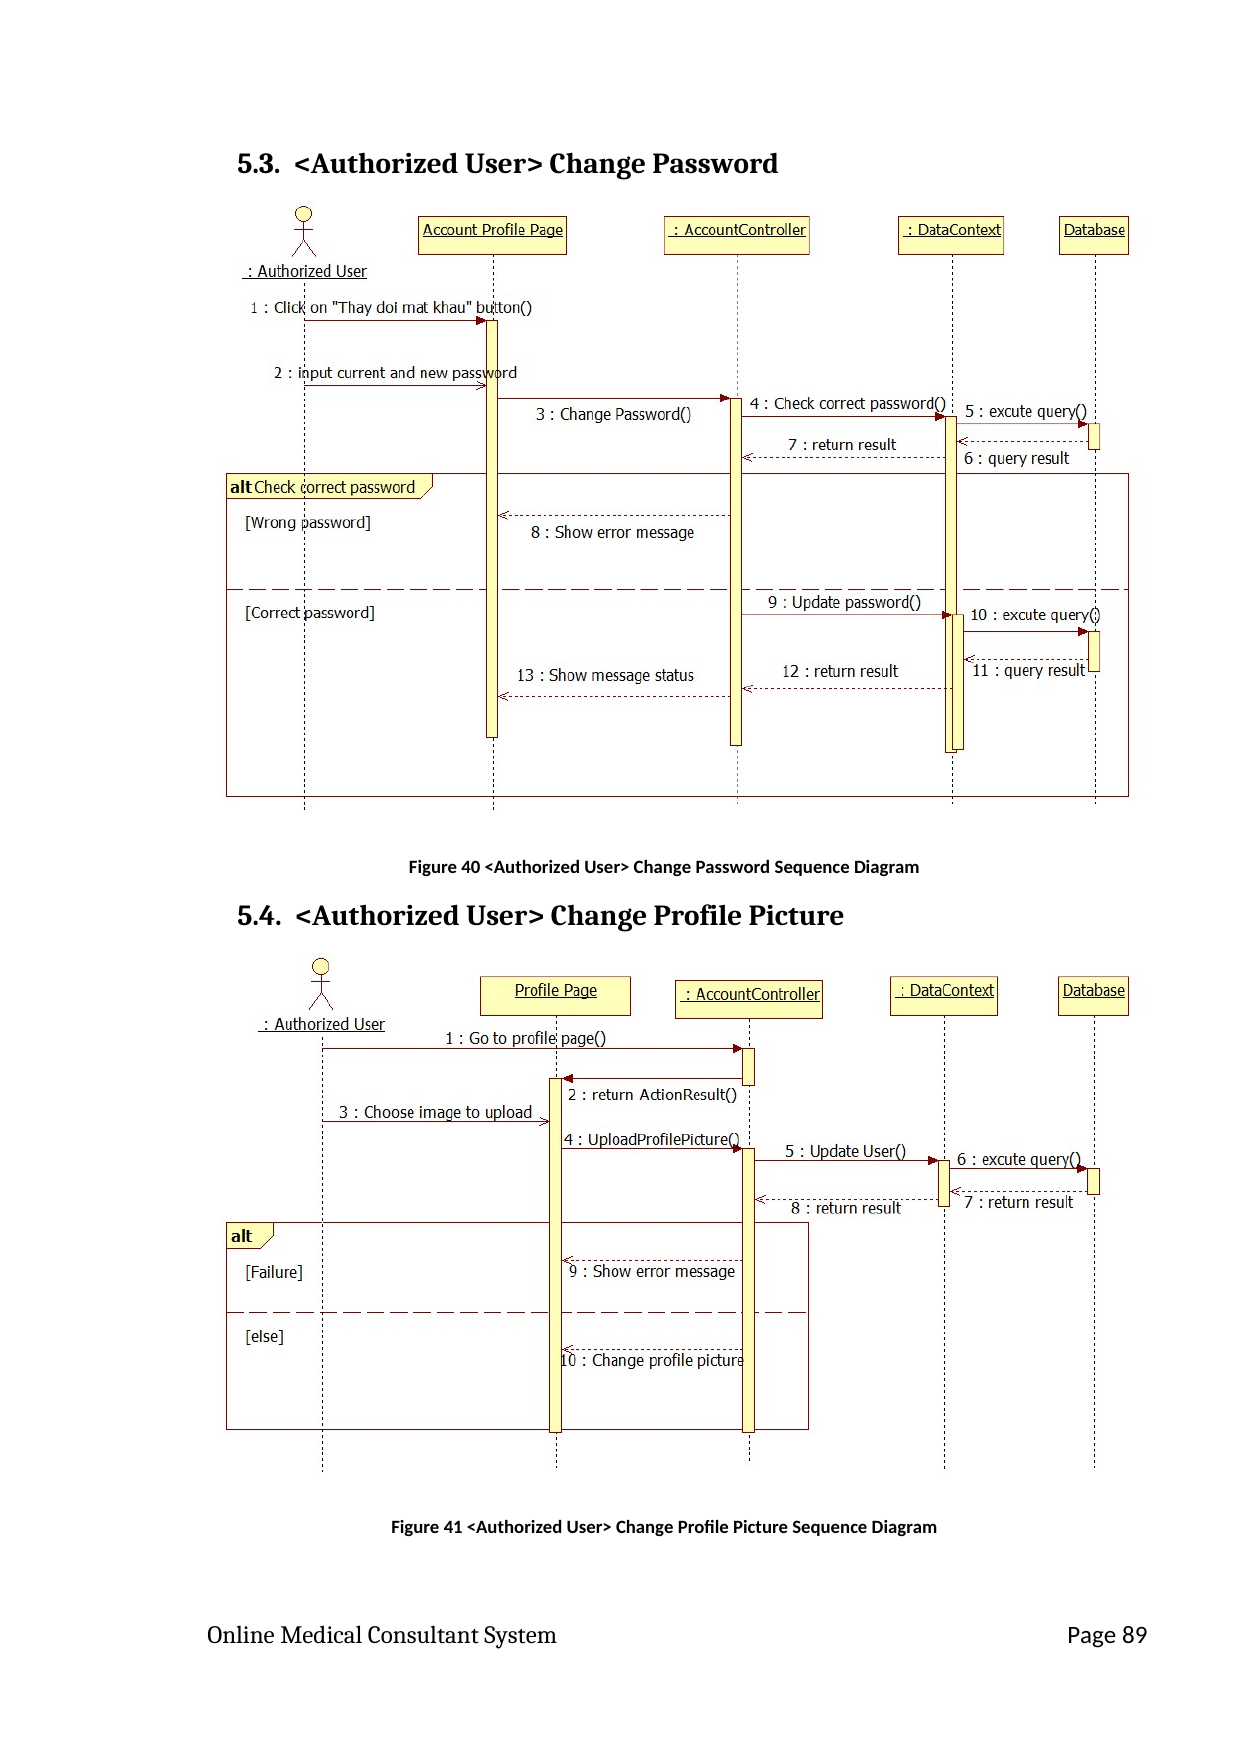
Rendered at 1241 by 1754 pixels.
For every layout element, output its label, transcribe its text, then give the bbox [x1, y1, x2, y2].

picture [207, 185, 1148, 830]
picture [207, 937, 1148, 1491]
subtitle <Authorized User> Change Profile Picture [237, 899, 1122, 932]
subtitle <Authorized User> Change Password [237, 147, 1122, 181]
